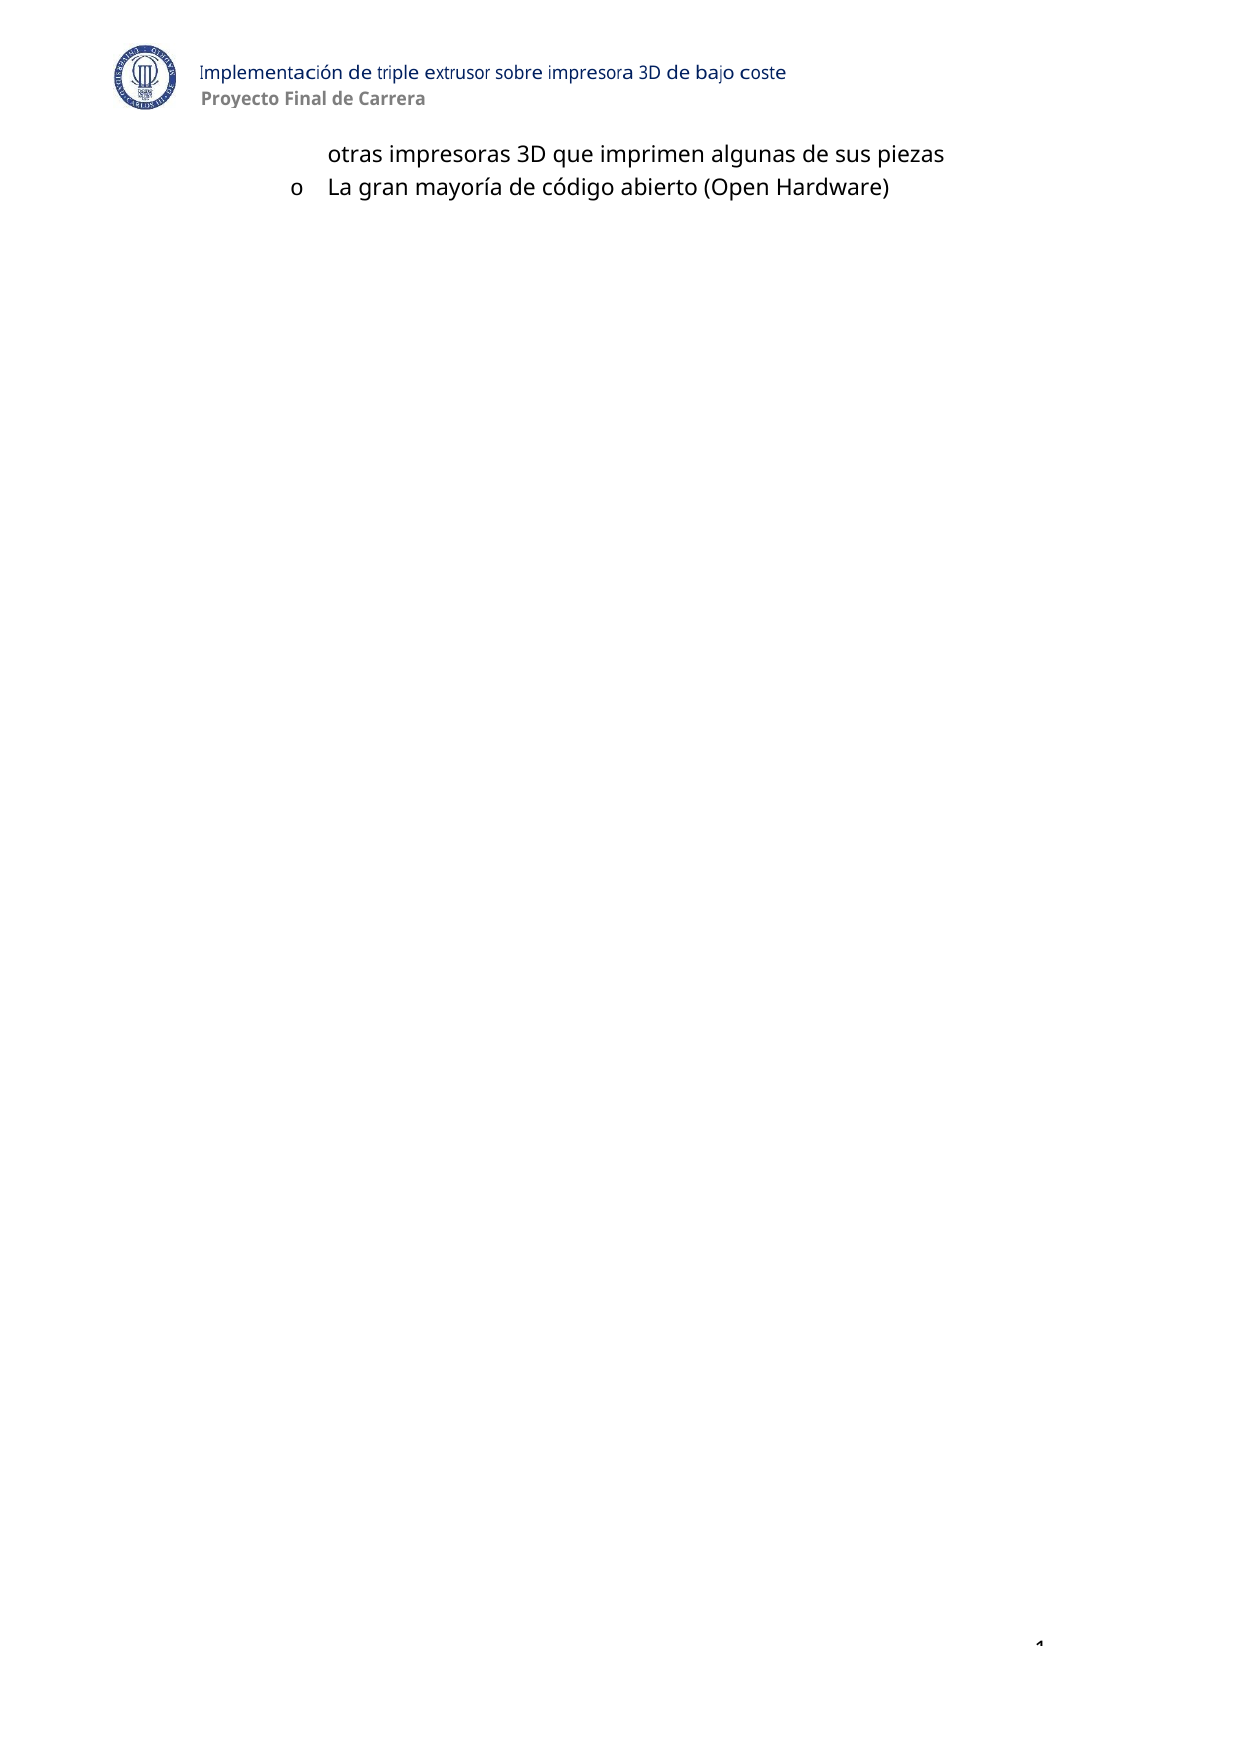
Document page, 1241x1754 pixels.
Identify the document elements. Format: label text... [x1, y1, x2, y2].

list La gran mayoría de código abierto (Open Hardware) [290, 171, 1148, 202]
picture [113, 43, 177, 110]
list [290, 137, 1063, 169]
